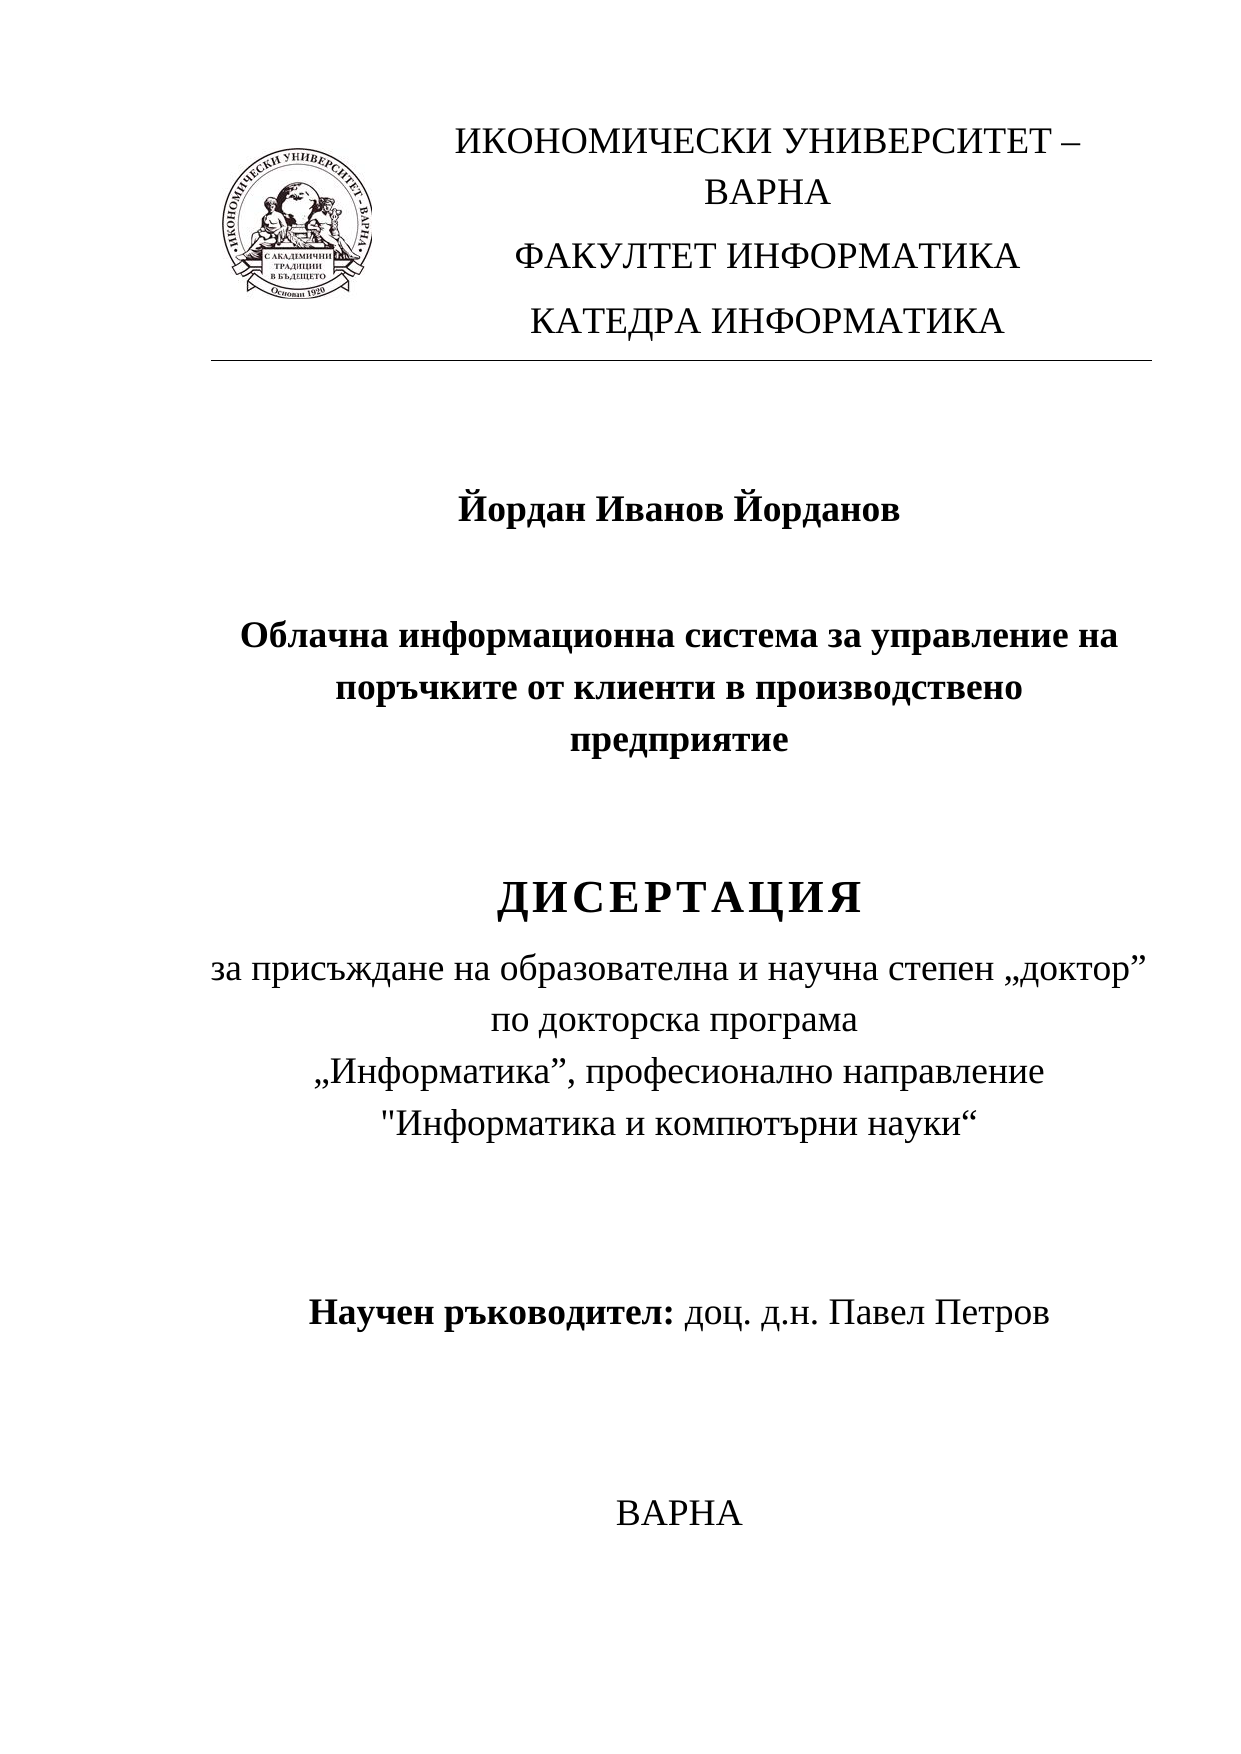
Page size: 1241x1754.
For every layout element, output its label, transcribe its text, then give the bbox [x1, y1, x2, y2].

table_header [211, 118, 383, 360]
text ВАРНА [207, 1491, 1152, 1534]
table_header ИКОНОМИЧЕСКИ УНИВЕРСИТЕТ – ВАРНА ФАКУЛТЕТ ИНФОРМАТИКА КАТЕДРА ИНФОРМАТИКА [383, 118, 1152, 360]
text Облачна информационна система за управление на поръчките от клиенти в производствено предприятие [236, 613, 1122, 759]
text за присъждане на образователна и научна степен „доктор” по докторска програма „Информатика”, професионално направление "Информатика и компютърни науки“ [207, 945, 1152, 1143]
text Научен ръководител: доц. д.н. Павел Петров [207, 1289, 1152, 1332]
text Йордан Иванов Йорданов [207, 486, 1152, 529]
text ДИСЕРТАЦИЯ [207, 869, 1152, 922]
picture [222, 148, 372, 299]
